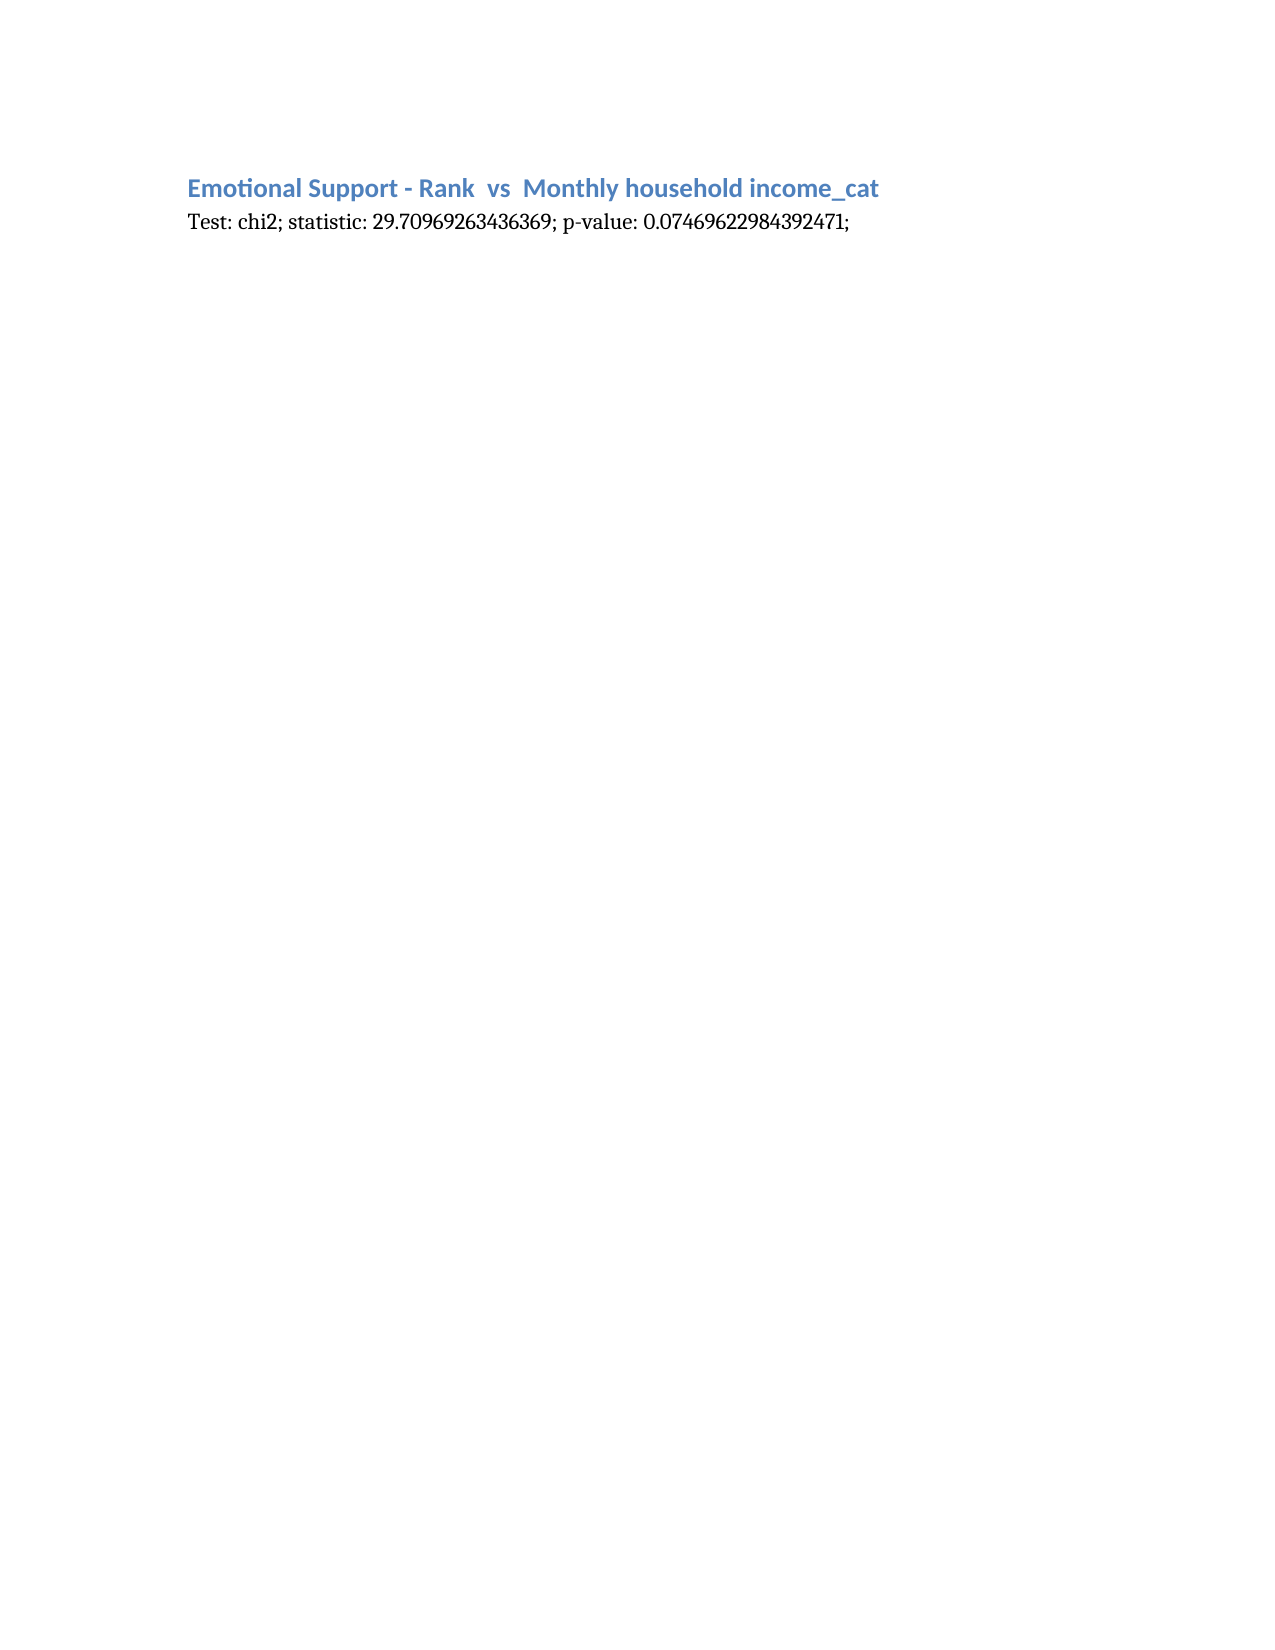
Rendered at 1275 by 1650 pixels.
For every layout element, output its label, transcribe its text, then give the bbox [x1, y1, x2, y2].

subtitle Emotional Support - Rank vs Monthly household income_cat [187, 171, 1087, 204]
text Test: chi2; statistic: 29.70969263436369; p-value: 0.07469622984392471; [187, 209, 1087, 235]
